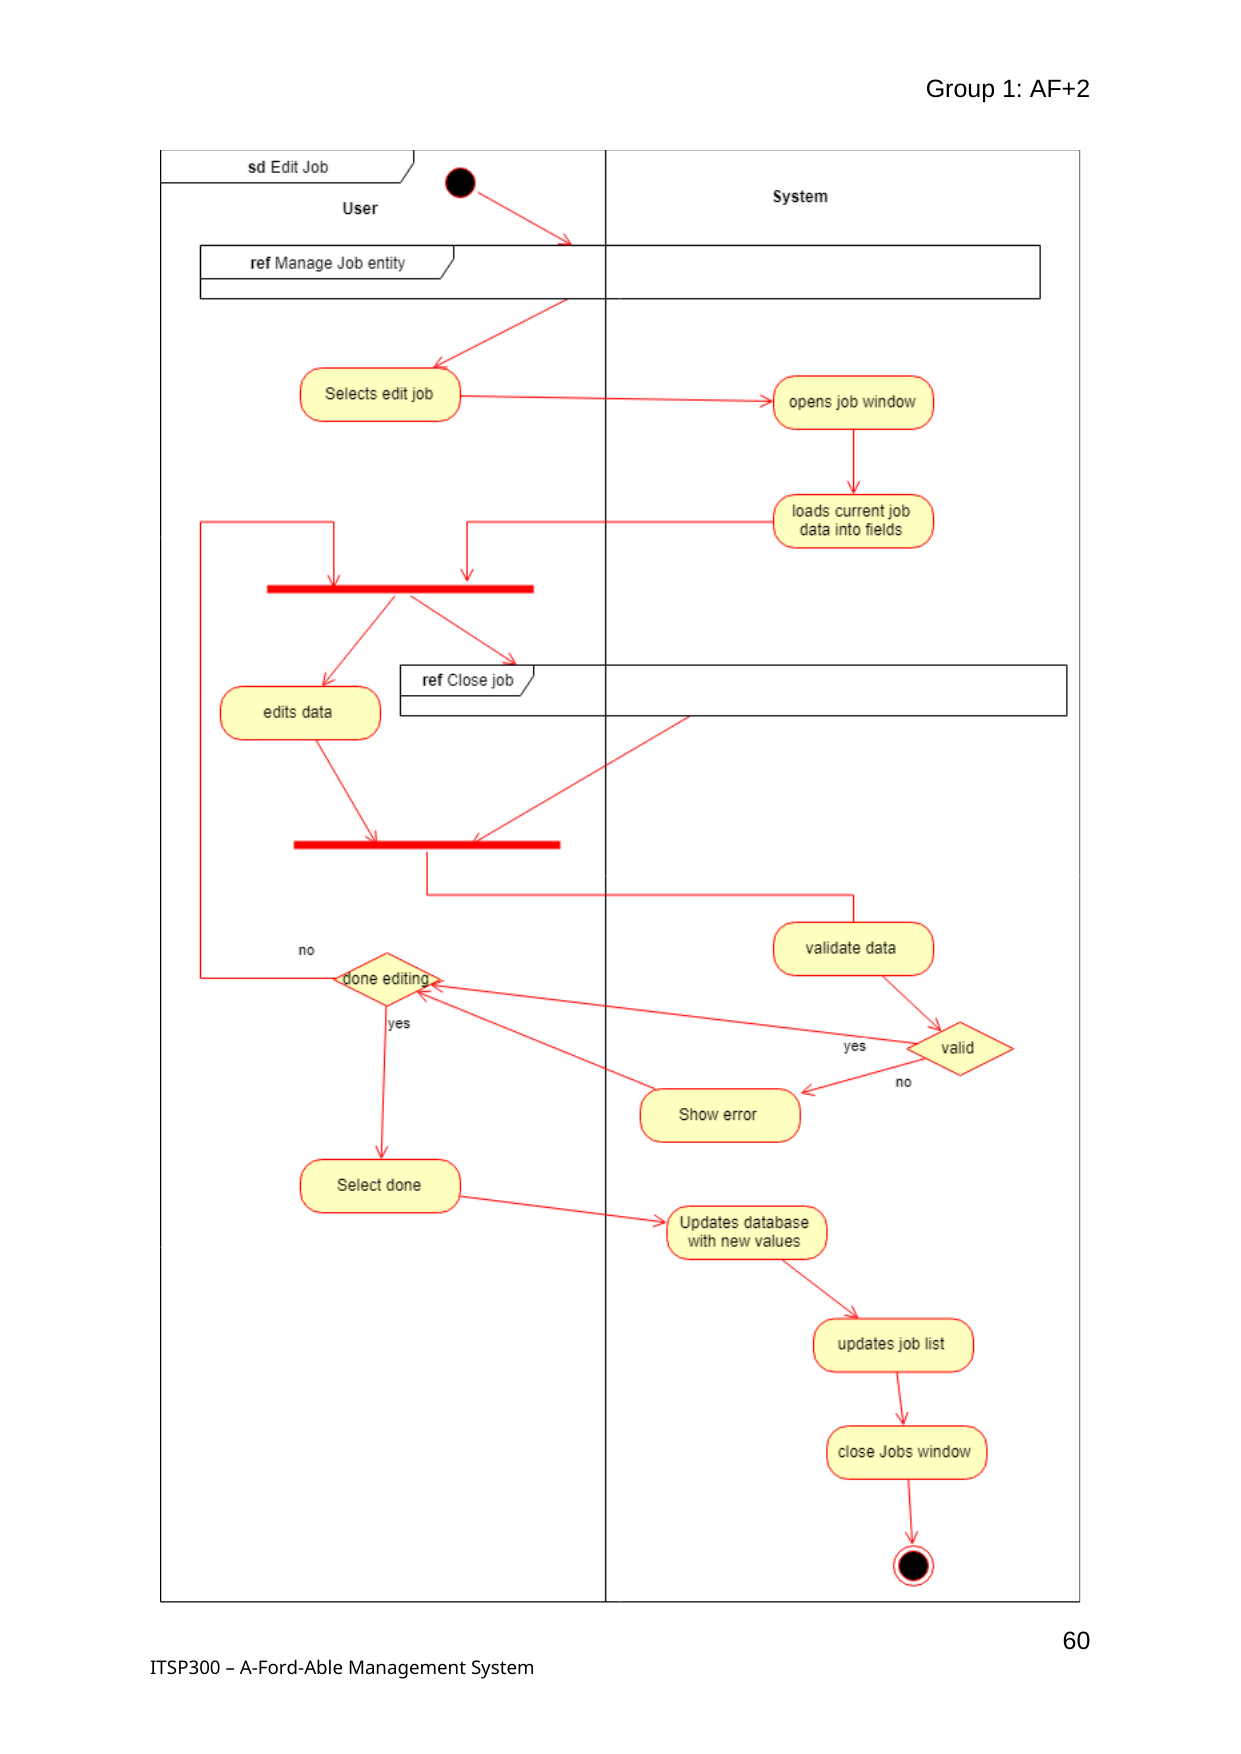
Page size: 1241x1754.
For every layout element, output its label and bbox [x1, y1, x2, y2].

picture [160, 150, 1080, 1604]
